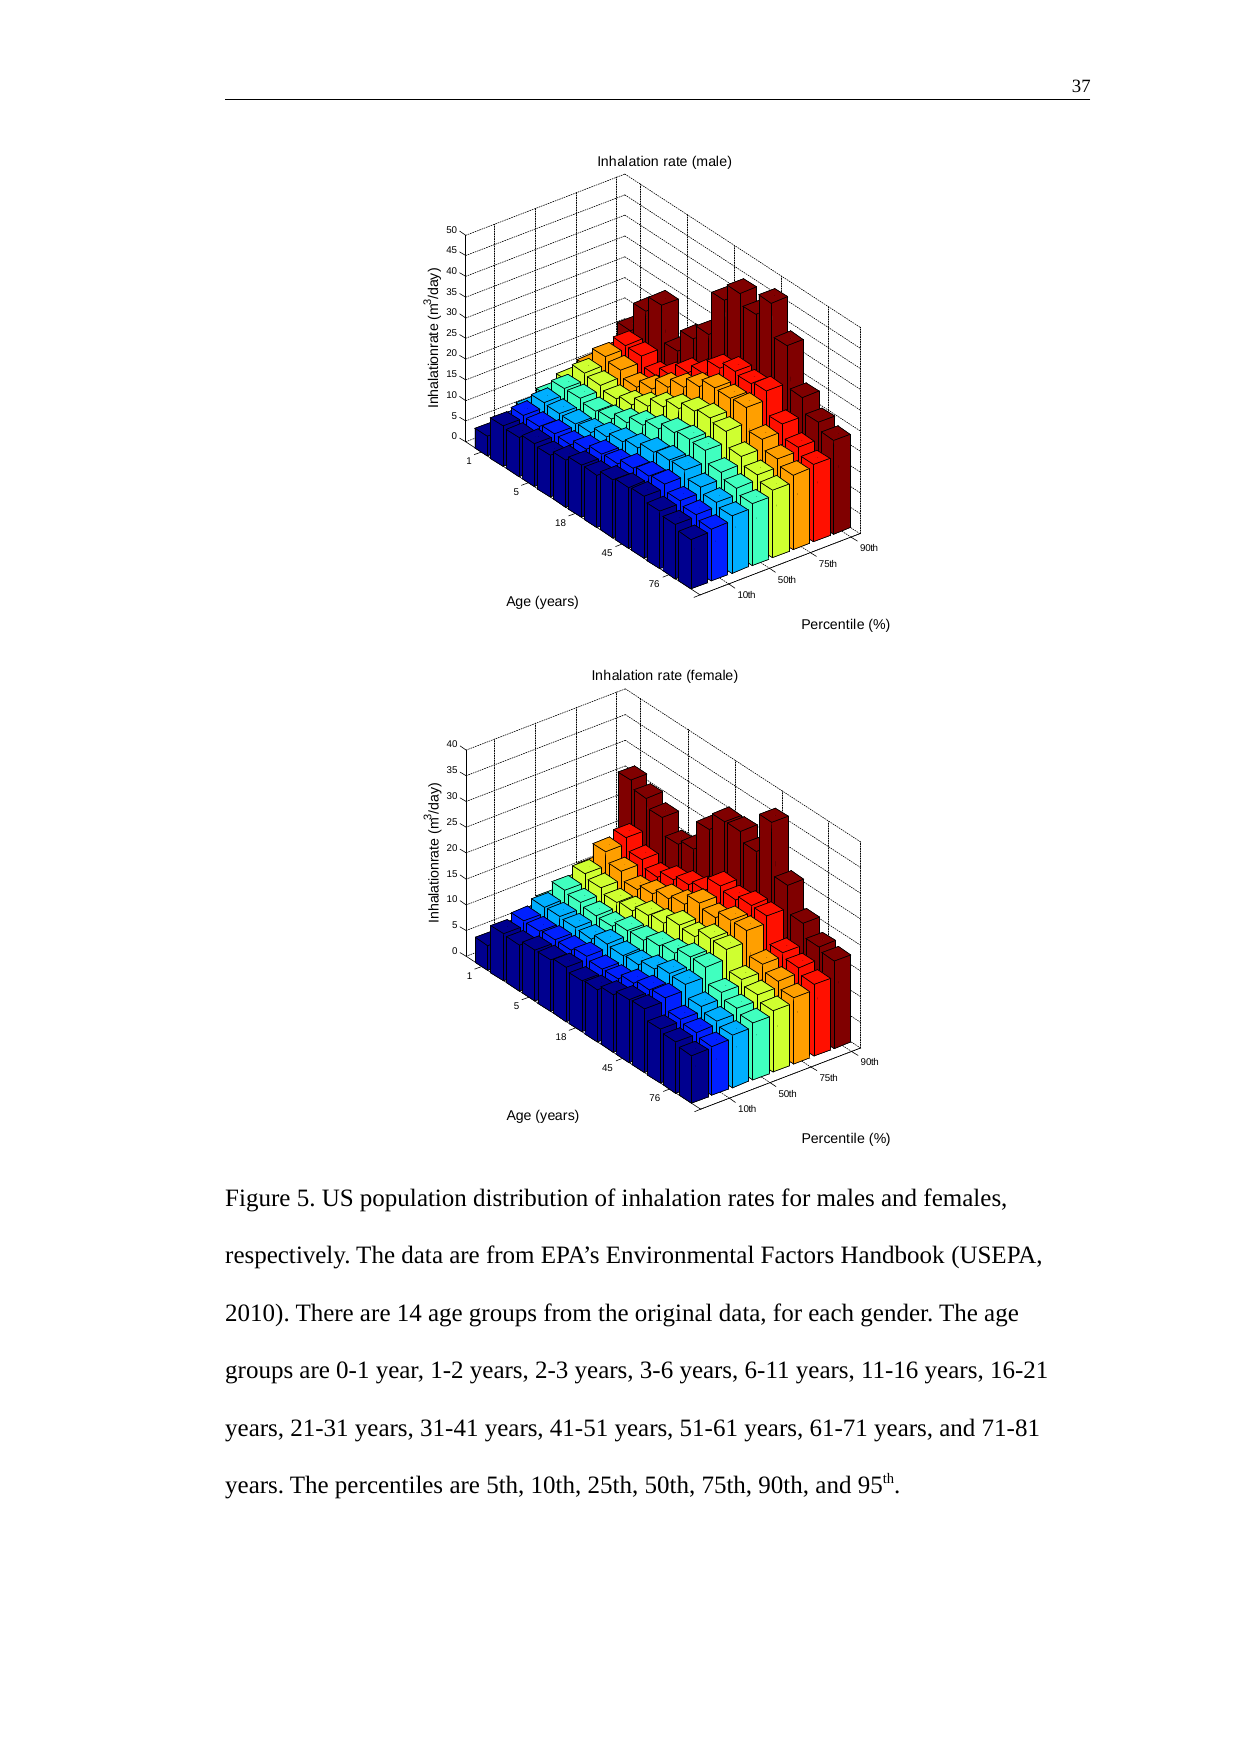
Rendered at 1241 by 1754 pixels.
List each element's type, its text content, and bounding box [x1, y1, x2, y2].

text Figure 5. US population distribution of inhalation rates for males and females, respectively. The data are from EPA’s Environmental Factors Handbook (USEPA, 2010). There are 14 age groups from the original data, for each gender. The age groups are 0-1 year, 1-2 years, 2-3 years, 3-6 years, 6-11 years, 11-16 years, 16-21 years, 21-31 years, 31-41 years, 41-51 years, 51-61 years, 61-71 years, and 71-81 years. The percentiles are 5th, 10th, 25th, 50th, 75th, 90th, and 95th. [225, 1183, 1090, 1499]
